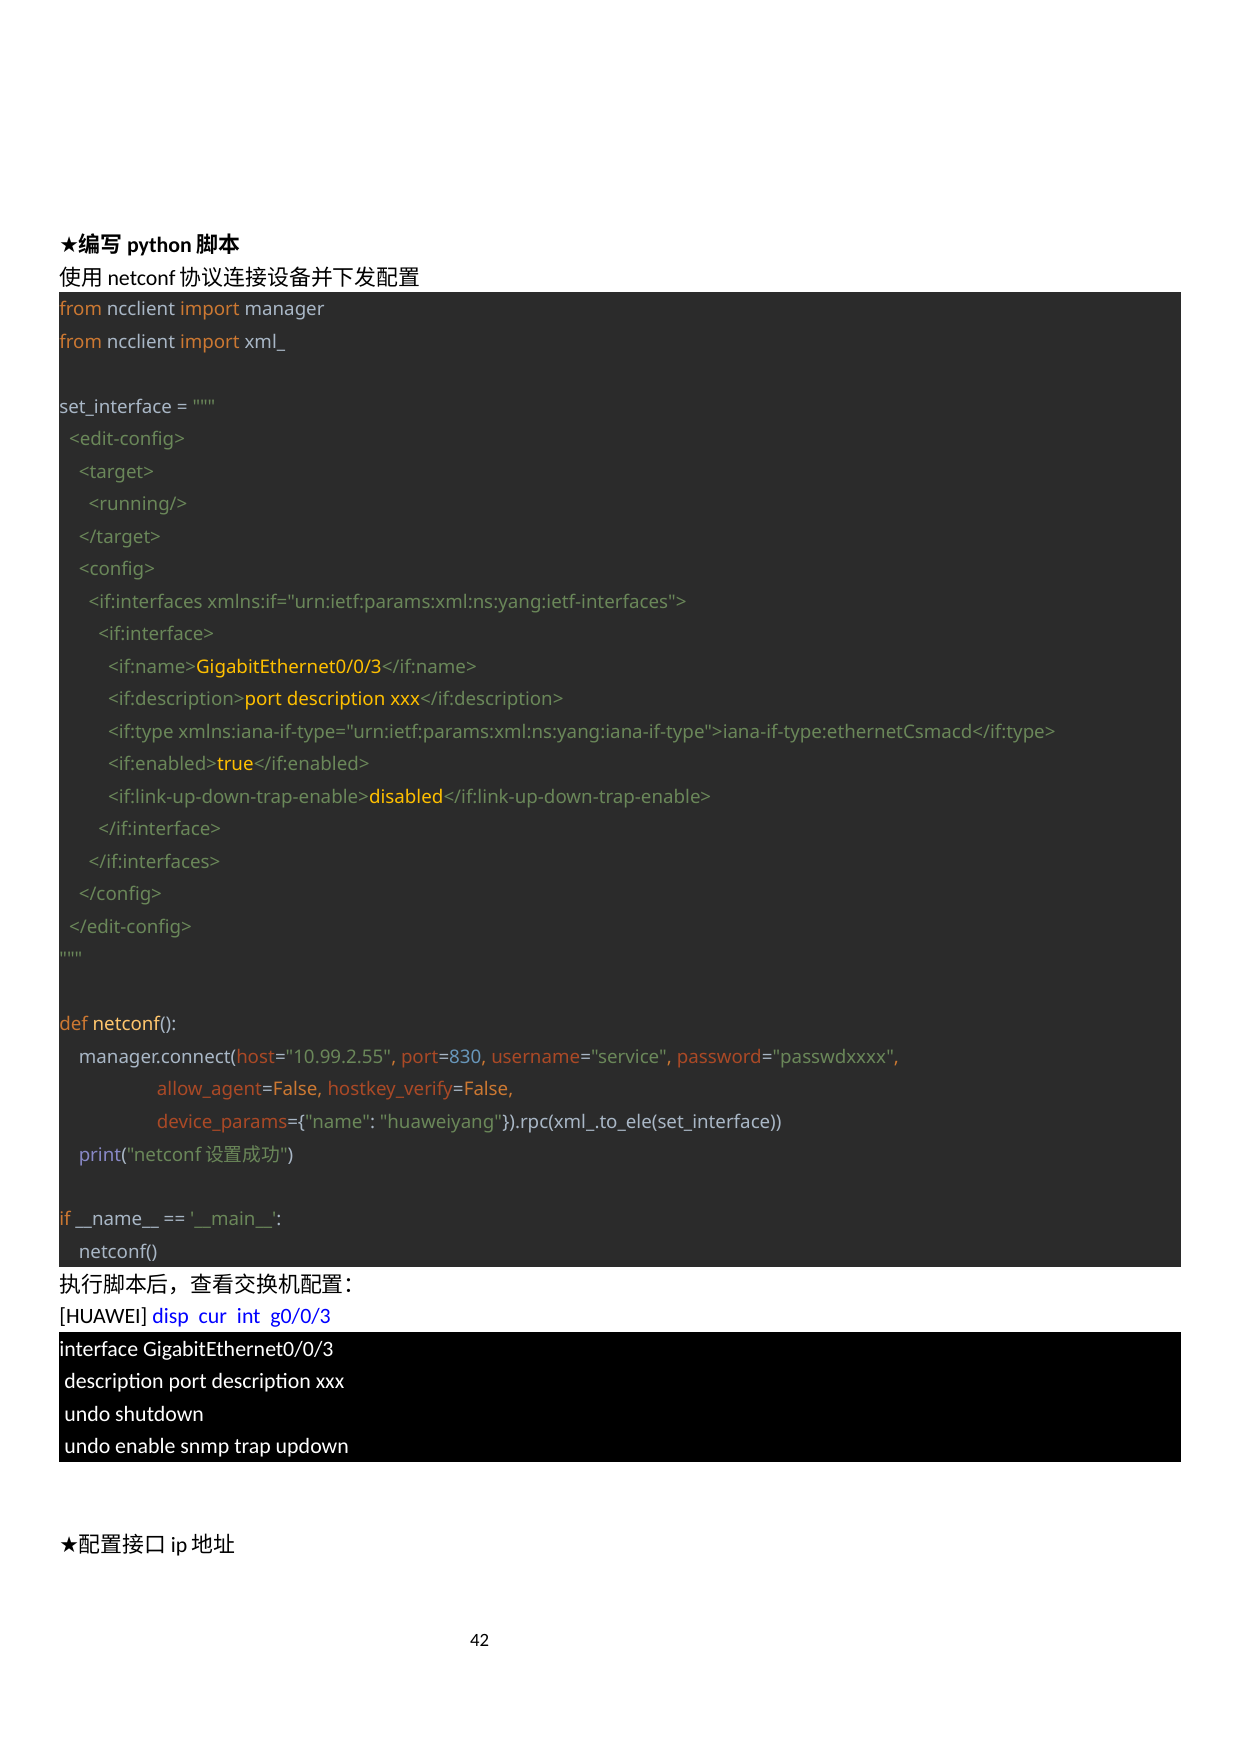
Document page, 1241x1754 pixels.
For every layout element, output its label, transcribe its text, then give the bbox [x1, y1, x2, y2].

text from ncclient import manager from ncclient import xml_ set_interface = """ <edit-config> <target> <running/> </target> <config> <if:interfaces xmlns:if="urn:ietf:params:xml:ns:yang:ietf-interfaces"> <if:interface> <if:name>GigabitEthernet0/0/3</if:name> <if:description>port description xxx</if:description> <if:type xmlns:iana-if-type="urn:ietf:params:xml:ns:yang:iana-if-type">iana-if-type:ethernetCsmacd</if:type> <if:enabled>true</if:enabled> <if:link-up-down-trap-enable>disabled</if:link-up-down-trap-enable> </if:interface> </if:interfaces> </config> </edit-config> """ def netconf(): manager.connect(host="10.99.2.55", port=830, username="service", password="passwdxxxx", allow_agent=False, hostkey_verify=False, device_params={"name": "huaweiyang"}).rpc(xml_.to_ele(set_interface)) print("netconf设置成功") if __name__ == '__main__': netconf() [59, 292, 1181, 1267]
text description port description xxx [59, 1364, 1181, 1397]
text interface GigabitEthernet0/0/3 [59, 1332, 1181, 1364]
text ★编写python脚本 [59, 227, 1181, 259]
text undo enable snmp trap updown [59, 1429, 1181, 1462]
text ★配置接口ip地址 [59, 1527, 1181, 1559]
text [HUAWEI] disp cur int g0/0/3 [59, 1299, 1181, 1332]
text 执行脚本后，查看交换机配置： [59, 1267, 1181, 1299]
text undo shutdown [59, 1397, 1181, 1429]
text 使用netconf协议连接设备并下发配置 [59, 259, 1181, 292]
